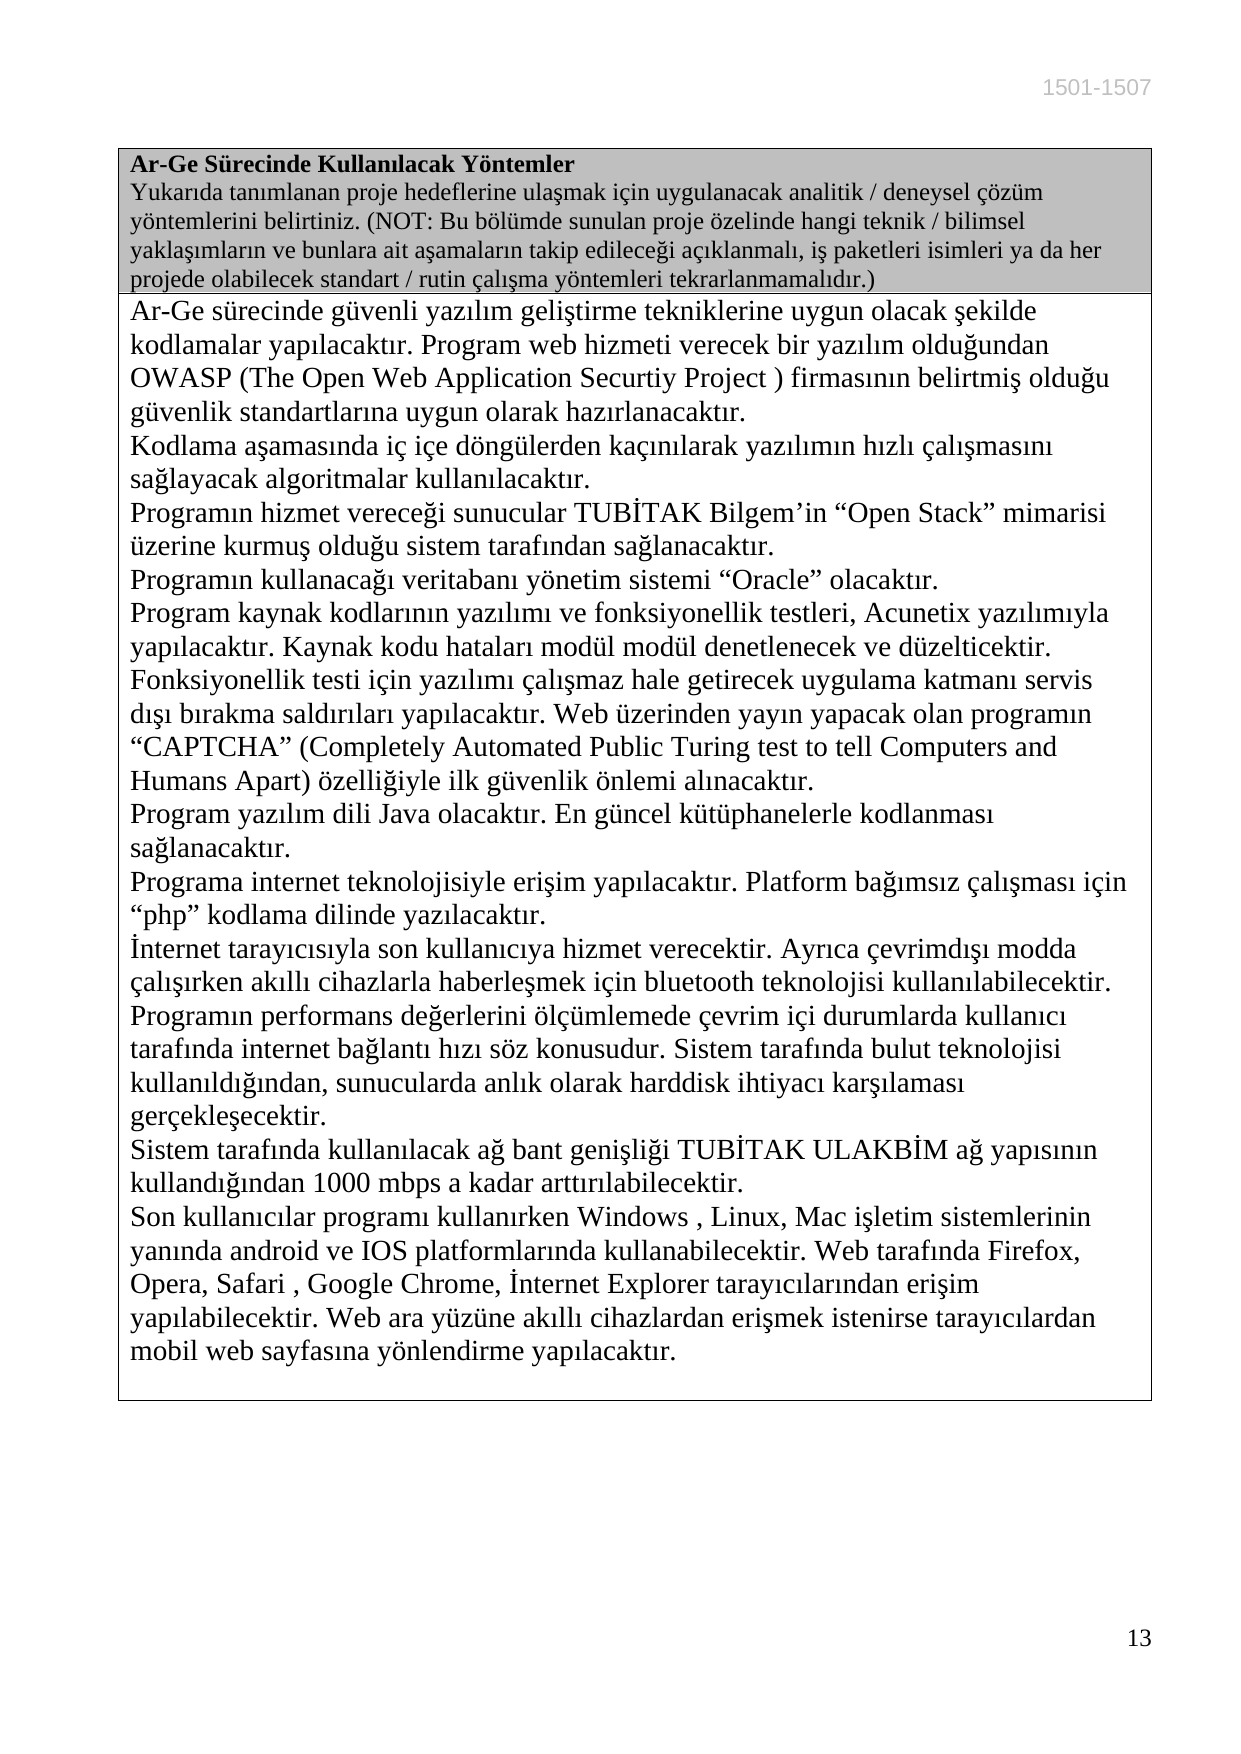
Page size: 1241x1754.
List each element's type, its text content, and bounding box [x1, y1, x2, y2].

table_header Ar-Ge Sürecinde Kullanılacak Yöntemler Yukarıda tanımlanan proje hedeflerine ulaşmak için uygulanacak analitik / deneysel çözüm yöntemlerini belirtiniz. (NOT: Bu bölümde sunulan proje özelinde hangi teknik / bilimsel yaklaşımların ve bunlara ait aşamaların takip edileceği açıklanmalı, iş paketleri isimleri ya da her projede olabilecek standart / rutin çalışma yöntemleri tekrarlanmamalıdır.) [119, 149, 1151, 292]
table_cell Ar-Ge sürecinde güvenli yazılım geliştirme tekniklerine uygun olacak şekilde kodlamalar yapılacaktır. Program web hizmeti verecek bir yazılım olduğundan OWASP (The Open Web Application Securtiy Project ) firmasının belirtmiş olduğu güvenlik standartlarına uygun olarak hazırlanacaktır. Kodlama aşamasında iç içe döngülerden kaçınılarak yazılımın hızlı çalışmasını sağlayacak algoritmalar kullanılacaktır. Programın hizmet vereceği sunucular TUBİTAK Bilgem’in “Open Stack” mimarisi üzerine kurmuş olduğu sistem tarafından sağlanacaktır. Programın kullanacağı veritabanı yönetim sistemi “Oracle” olacaktır. Program kaynak kodlarının yazılımı ve fonksiyonellik testleri, Acunetix yazılımıyla yapılacaktır. Kaynak kodu hataları modül modül denetlenecek ve düzelticektir. Fonksiyonellik testi için yazılımı çalışmaz hale getirecek uygulama katmanı servis dışı bırakma saldırıları yapılacaktır. Web üzerinden yayın yapacak olan programın “CAPTCHA” (Completely Automated Public Turing test to tell Computers and Humans Apart) özelliğiyle ilk güvenlik önlemi alınacaktır. Program yazılım dili Java olacaktır. En güncel kütüphanelerle kodlanması sağlanacaktır. Programa internet teknolojisiyle erişim yapılacaktır. Platform bağımsız çalışması için “php” kodlama dilinde yazılacaktır. İnternet tarayıcısıyla son kullanıcıya hizmet verecektir. Ayrıca çevrimdışı modda çalışırken akıllı cihazlarla haberleşmek için bluetooth teknolojisi kullanılabilecektir. Programın performans değerlerini ölçümlemede çevrim içi durumlarda kullanıcı tarafında internet bağlantı hızı söz konusudur. Sistem tarafında bulut teknolojisi kullanıldığından, sunucularda anlık olarak harddisk ihtiyacı karşılaması gerçekleşecektir. Sistem tarafında kullanılacak ağ bant genişliği TUBİTAK ULAKBİM ağ yapısının kullandığından 1000 mbps a kadar arttırılabilecektir. Son kullanıcılar programı kullanırken Windows , Linux, Mac işletim sistemlerinin yanında android ve IOS platformlarında kullanabilecektir. Web tarafında Firefox, Opera, Safari , Google Chrome, İnternet Explorer tarayıcılarından erişim yapılabilecektir. Web ara yüzüne akıllı cihazlardan erişmek istenirse tarayıcılardan mobil web sayfasına yönlendirme yapılacaktır. [119, 294, 1151, 1400]
